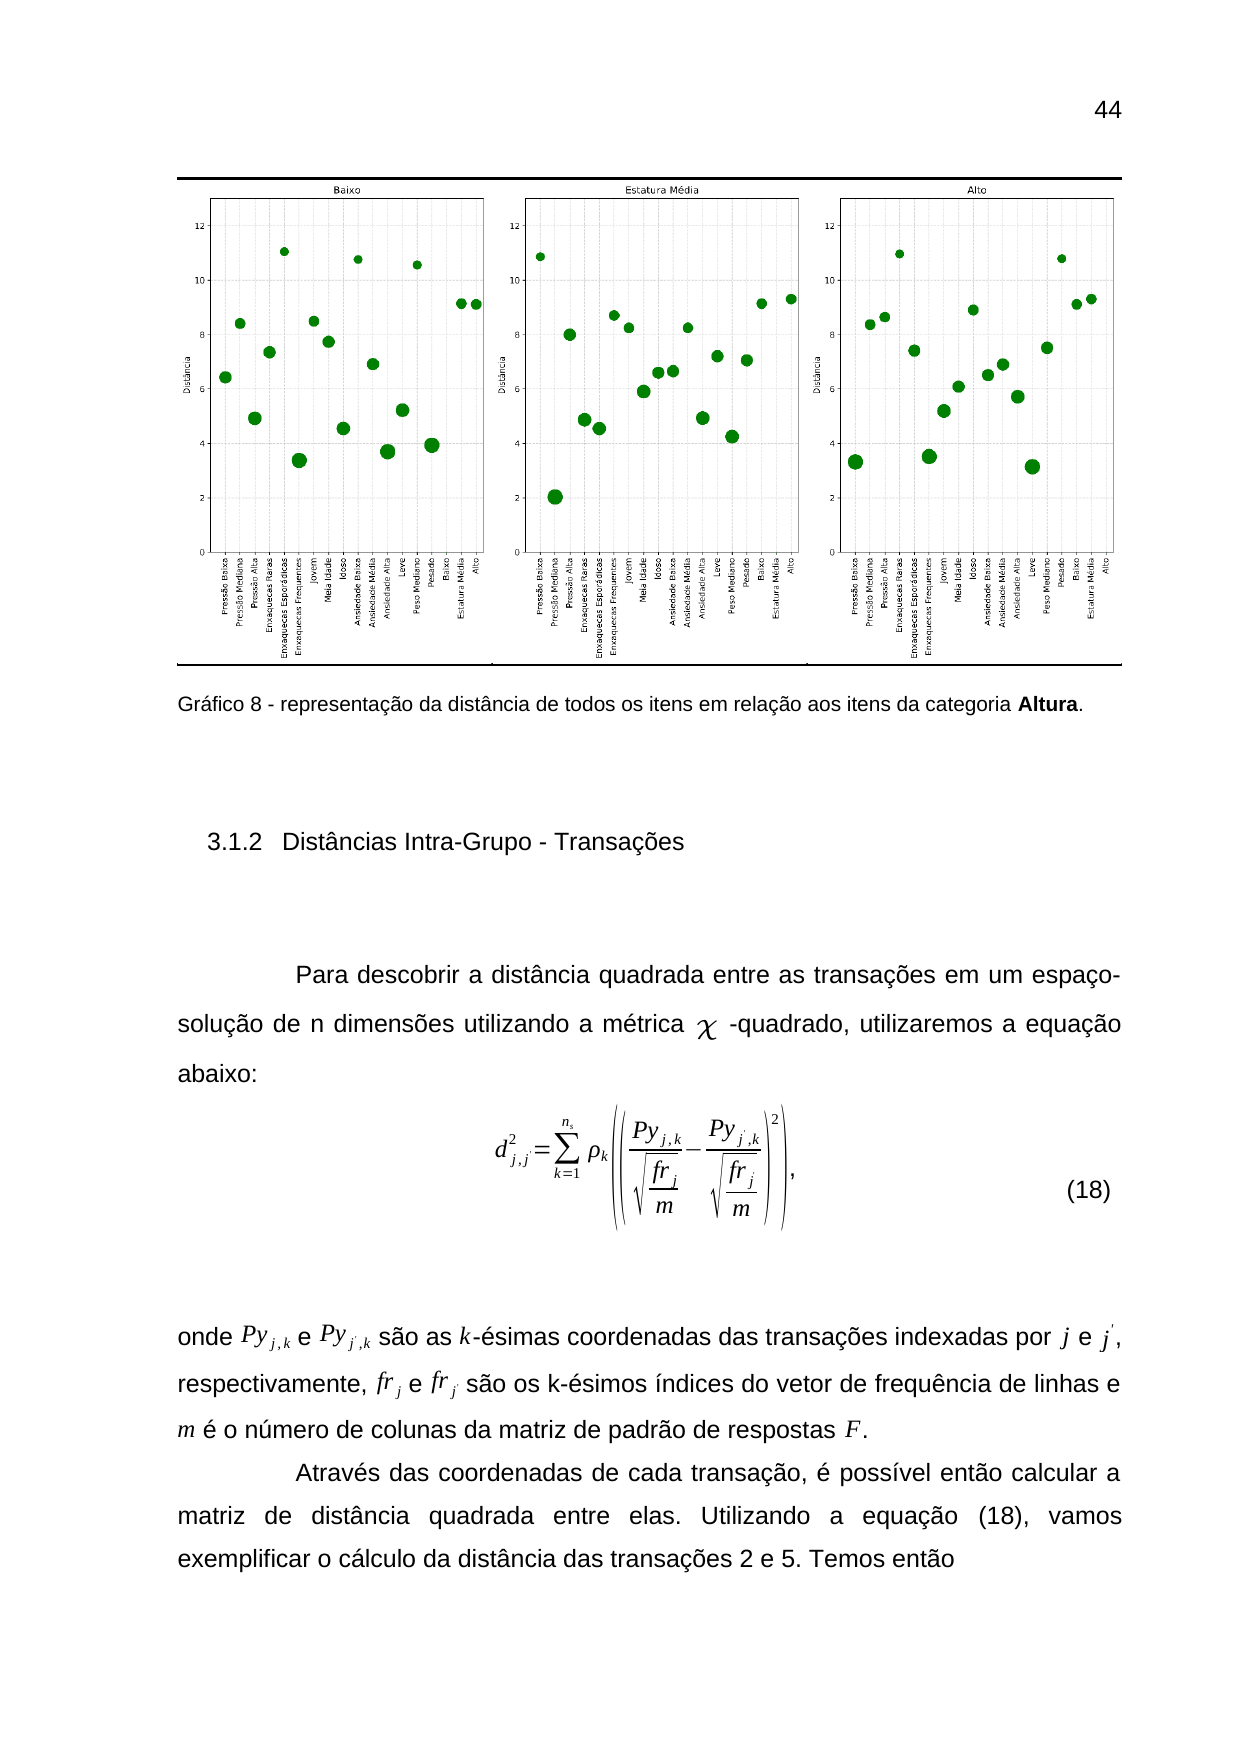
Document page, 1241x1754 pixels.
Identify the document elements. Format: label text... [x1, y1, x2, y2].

text Para descobrir a distância quadrada entre as transações em um espaço-solução de n dimensões utilizando a métrica 𝒳 -quadrado, utilizaremos a equação abaixo: [177, 960, 1122, 1088]
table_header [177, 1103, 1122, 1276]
text Através das coordenadas de cada transação, é possível então calcular a matriz de distância quadrada entre elas. Utilizando a equação (18), vamos exemplificar o cálculo da distância das transações 2 e 5. Temos então [177, 1458, 1122, 1573]
picture [177, 180, 1122, 664]
text Gráfico 8 - representação da distância de todos os itens em relação aos itens da categoria Altura. [177, 691, 1122, 715]
text onde e são as -ésimas coordenadas das transações indexadas por e , respectivamente, e são os k-ésimos índices do vetor de frequência de linhas e é o número de colunas da matriz de padrão de respostas . [177, 1319, 1122, 1444]
subtitle Distâncias Intra-Grupo - Transações [207, 827, 1122, 856]
